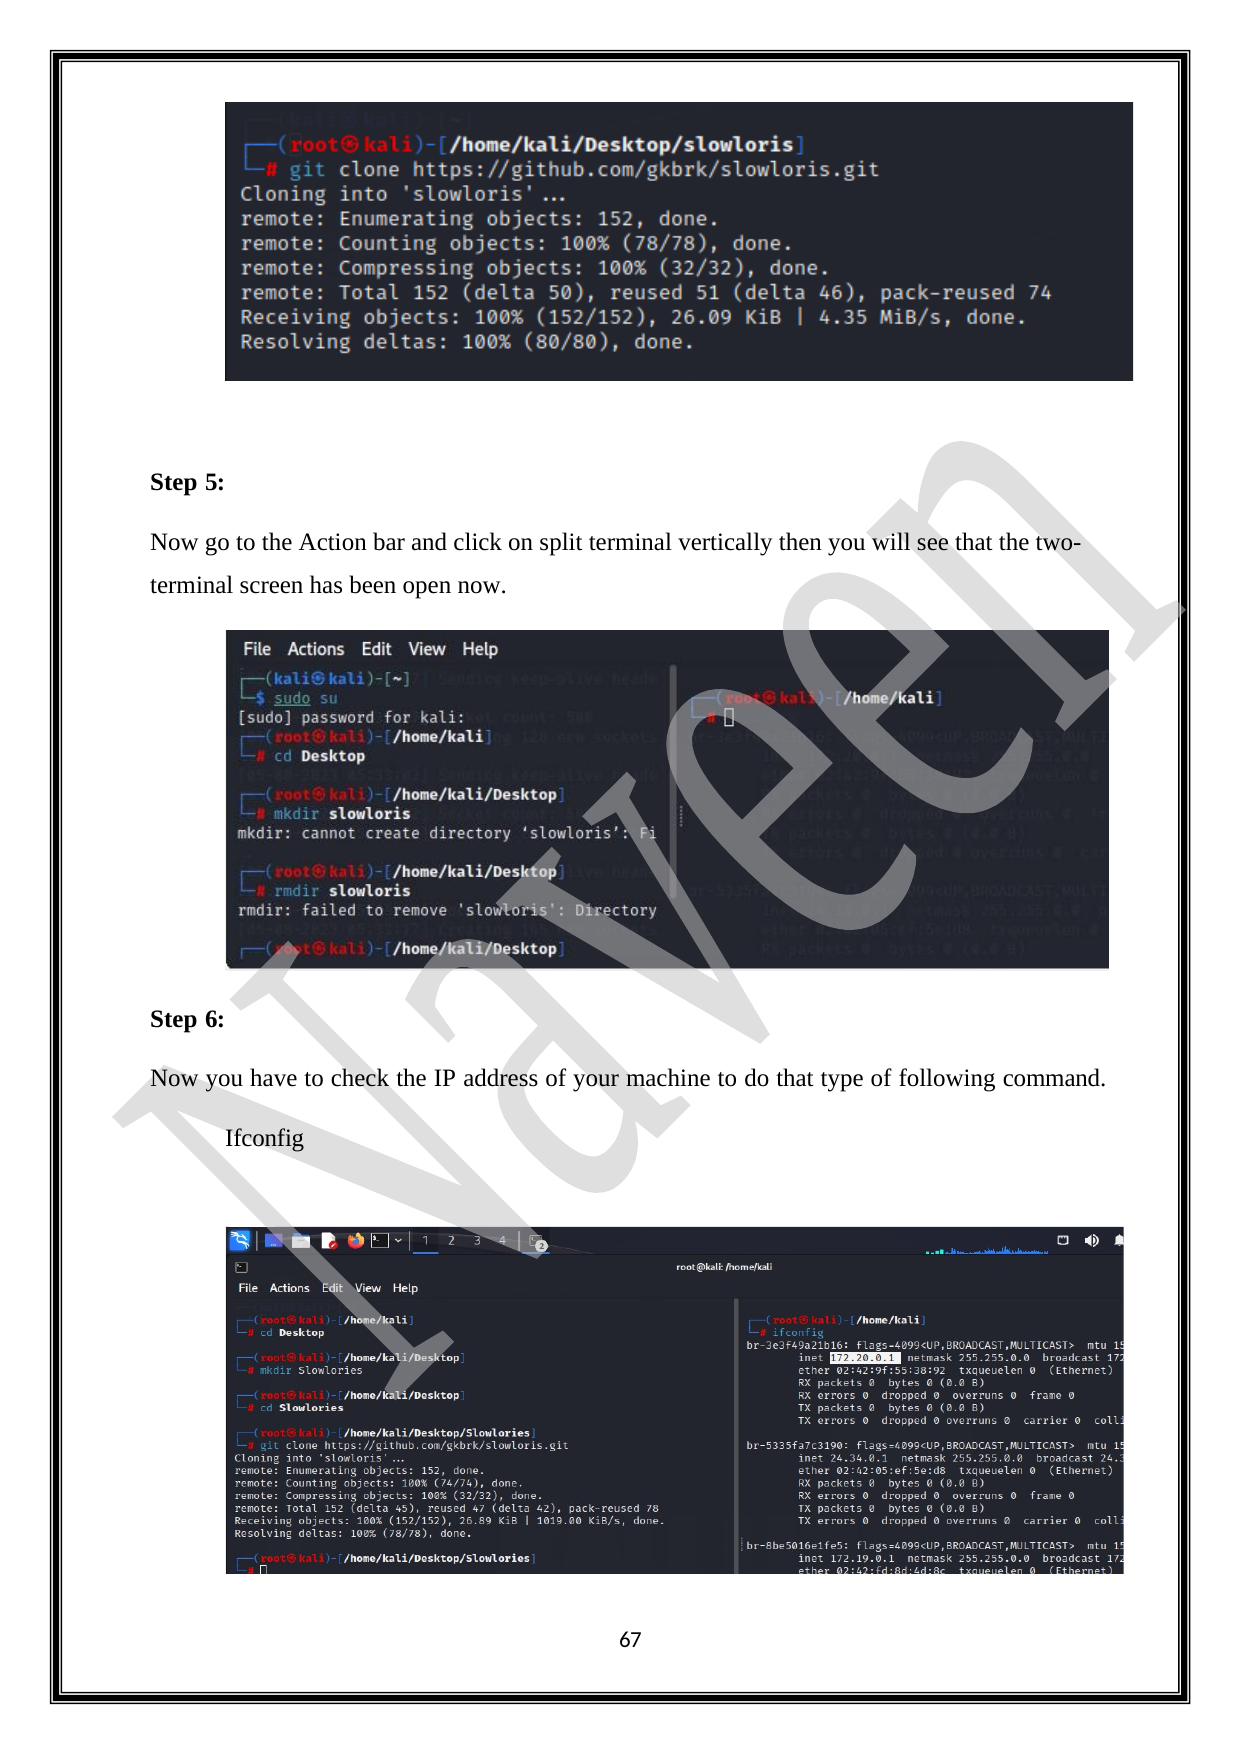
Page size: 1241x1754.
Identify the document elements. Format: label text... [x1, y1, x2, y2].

picture [225, 630, 1109, 971]
subtitle Step 5: [150, 467, 1180, 496]
text Ifconfig [225, 1123, 1180, 1152]
picture [453, 967, 475, 971]
picture [225, 1226, 1124, 1574]
text Now go to the Action bar and click on split terminal vertically then you will see that the two- terminal screen has been open now. [150, 527, 1113, 599]
picture [225, 102, 1134, 381]
picture [1037, 630, 1109, 679]
subtitle Step 6: [150, 1004, 1180, 1032]
text Now you have to check the IP address of your machine to do that type of following command. [150, 1063, 1180, 1092]
picture [810, 630, 909, 702]
